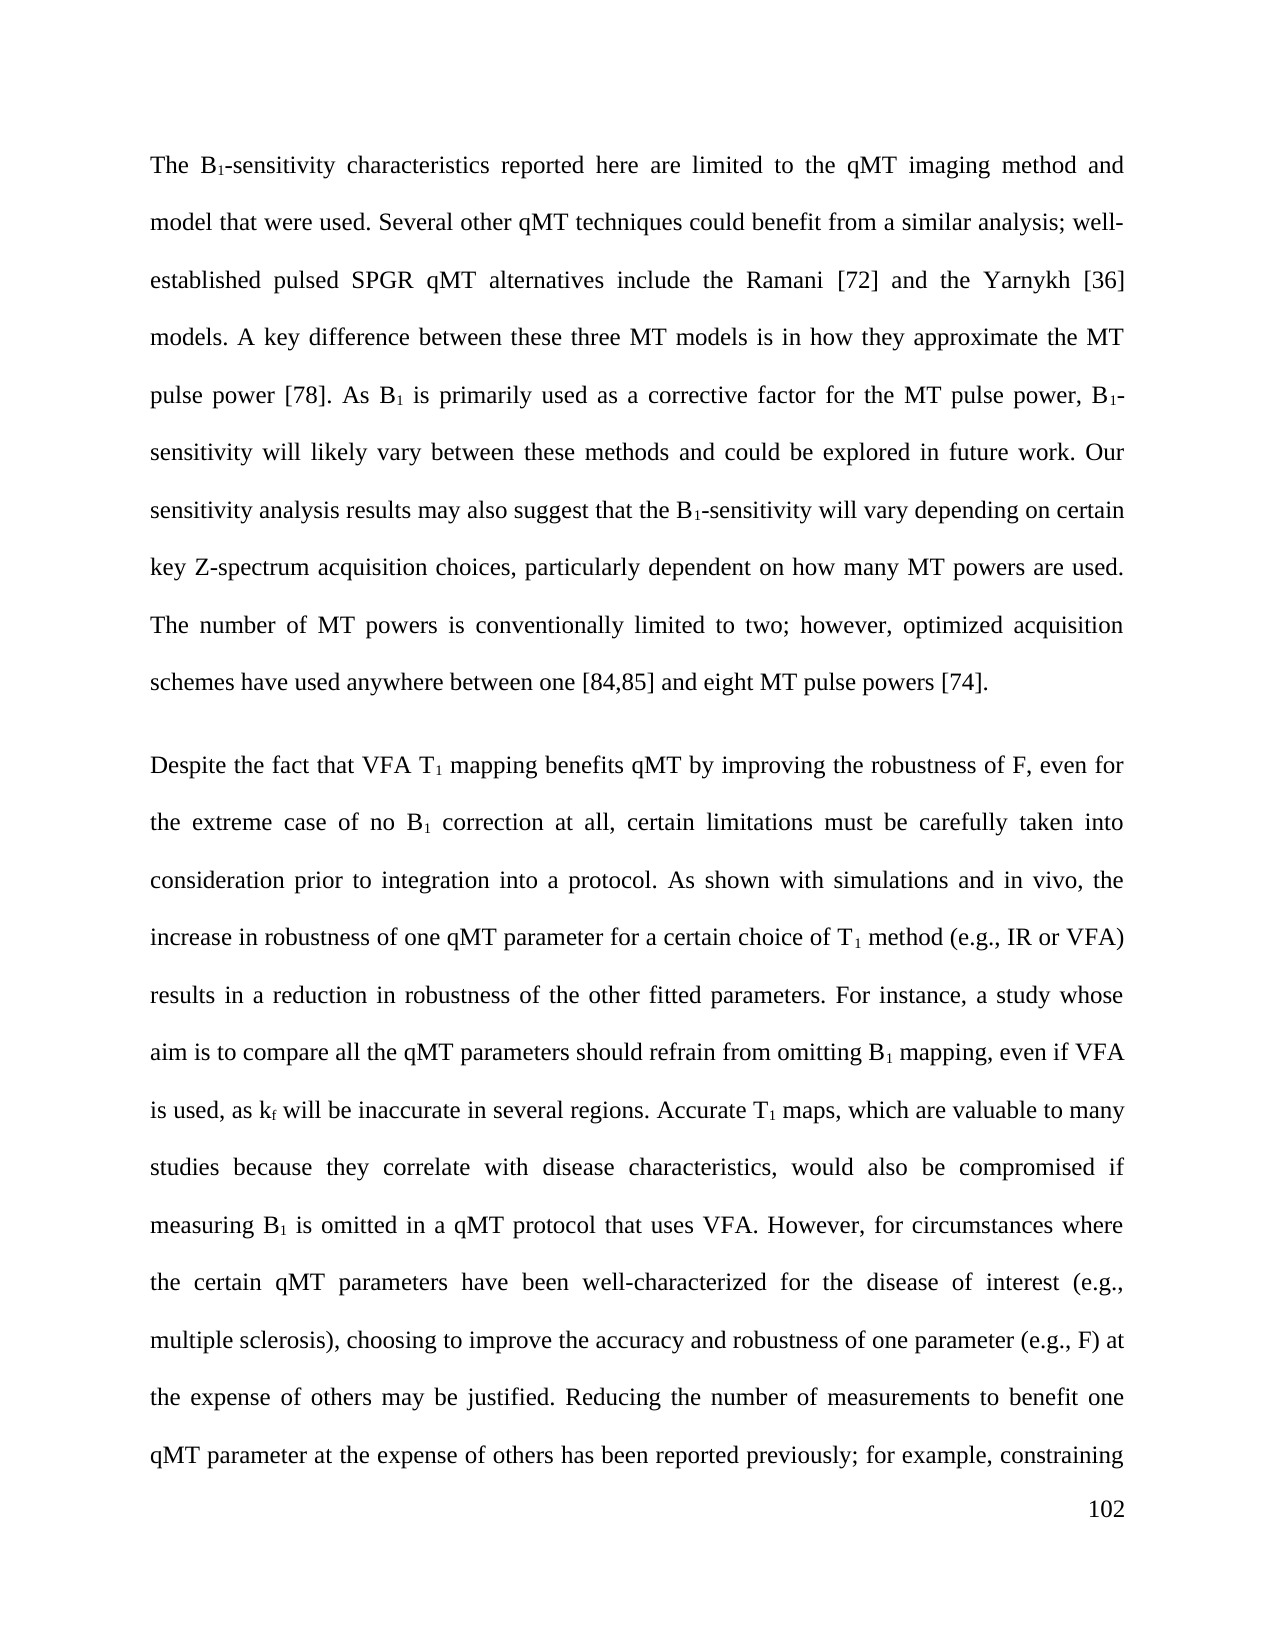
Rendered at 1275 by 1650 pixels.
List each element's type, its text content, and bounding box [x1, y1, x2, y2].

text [150, 750, 1125, 1469]
text The B1-sensitivity characteristics reported here are limited to the qMT imaging method and model that were used. Several other qMT techniques could benefit from a similar analysis; well-established pulsed SPGR qMT alternatives include the Ramani [72] and the Yarnykh [36] models. A key difference between these three MT models is in how they approximate the MT pulse power [78]. As B1 is primarily used as a corrective factor for the MT pulse power, B1-sensitivity will likely vary between these methods and could be explored in future work. Our sensitivity analysis results may also suggest that the B1-sensitivity will vary depending on certain key Z-spectrum acquisition choices, particularly dependent on how many MT powers are used. The number of MT powers is conventionally limited to two; however, optimized acquisition schemes have used anywhere between one [84,85] and eight MT pulse powers [74]. [150, 150, 1125, 696]
